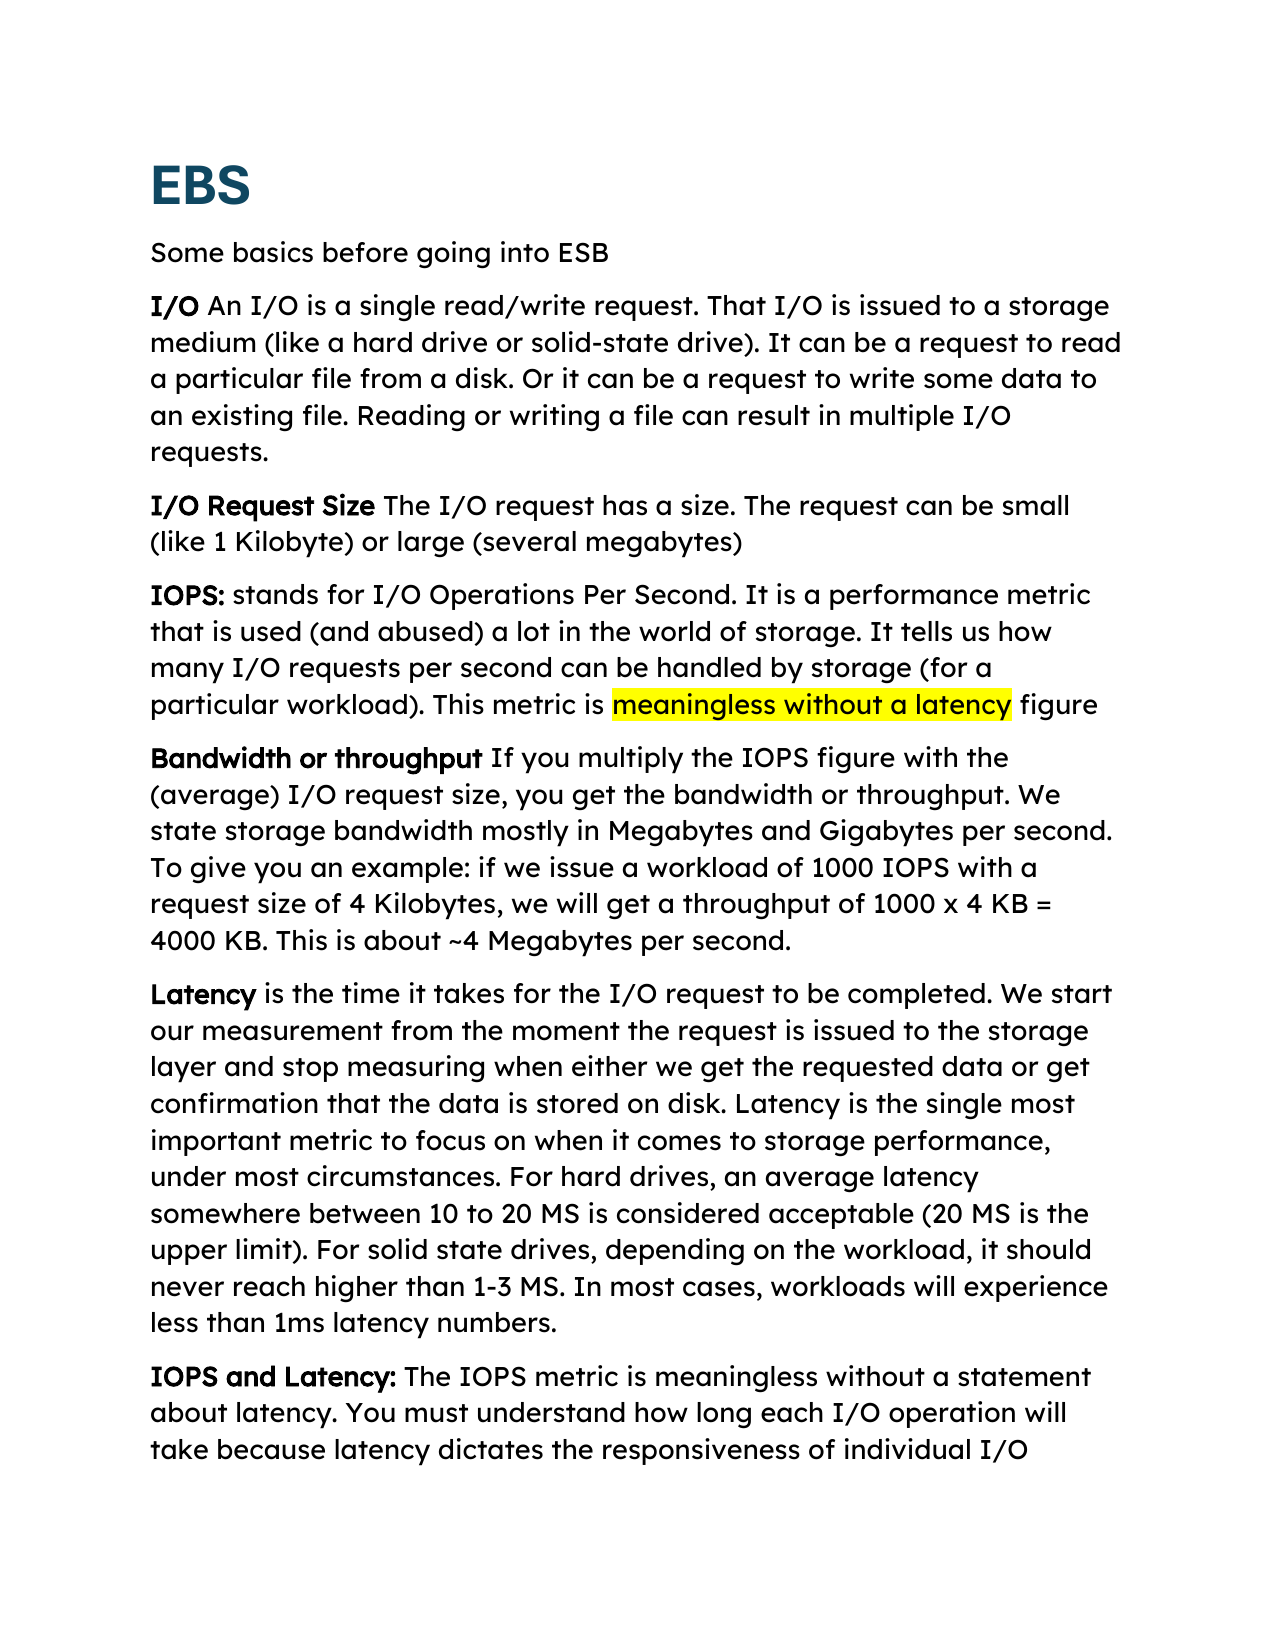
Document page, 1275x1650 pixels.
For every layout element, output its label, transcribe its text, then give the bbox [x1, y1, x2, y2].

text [150, 1359, 1125, 1466]
text I/O An I/O is a single read/write request. That I/O is issued to a storage medium (like a hard drive or solid-state drive). It can be a request to read a particular file from a disk. Or it can be a request to write some data to an existing file. Reading or writing a file can result in multiple I/O requests. [150, 288, 1125, 468]
text I/O Request Size The I/O request has a size. The request can be small (like 1 Kilobyte) or large (several megabytes) [150, 488, 1125, 558]
subtitle EBS [150, 150, 1125, 221]
text Bandwidth or throughput If you multiply the IOPS figure with the (average) I/O request size, you get the bandwidth or throughput. We state storage bandwidth mostly in Megabytes and Gigabytes per second. To give you an example: if we issue a workload of 1000 IOPS with a request size of 4 Kilobytes, we will get a throughput of 1000 x 4 KB = 4000 KB. This is about ~4 Megabytes per second. [150, 741, 1125, 957]
text IOPS: stands for I/O Operations Per Second. It is a performance metric that is used (and abused) a lot in the world of storage. It tells us how many I/O requests per second can be handled by storage (for a particular workload). This metric is meaningless without a latency figure [150, 578, 1125, 721]
text Some basics before going into ESB [150, 235, 1125, 269]
text Latency is the time it takes for the I/O request to be completed. We start our measurement from the moment the request is issued to the storage layer and stop measuring when either we get the requested data or get confirmation that the data is stored on disk. Latency is the single most important metric to focus on when it comes to storage performance, under most circumstances. For hard drives, an average latency somewhere between 10 to 20 MS is considered acceptable (20 MS is the upper limit). For solid state drives, depending on the workload, it should never reach higher than 1-3 MS. In most cases, workloads will experience less than 1ms latency numbers. [150, 977, 1125, 1339]
